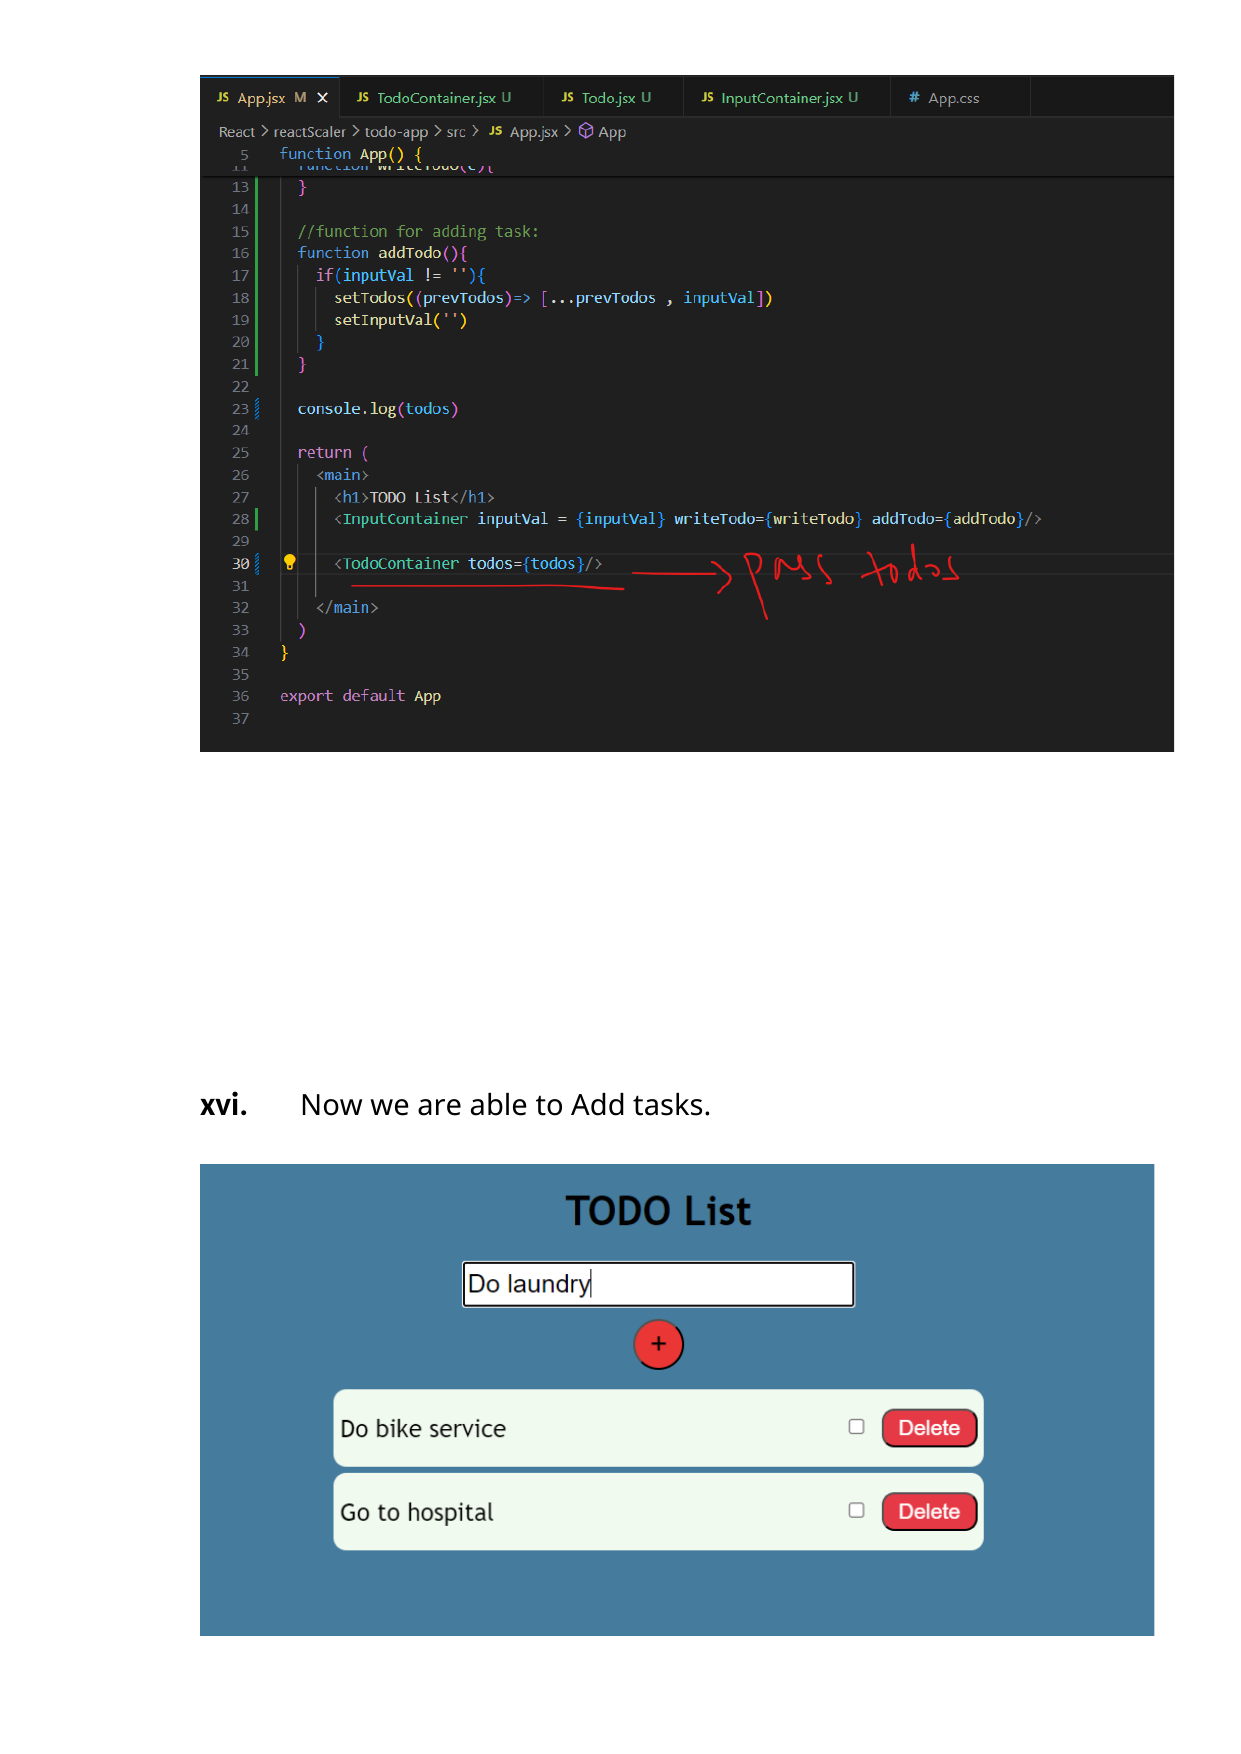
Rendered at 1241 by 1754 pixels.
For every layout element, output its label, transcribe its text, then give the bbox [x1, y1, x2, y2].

picture [200, 1164, 1155, 1636]
picture [200, 75, 1175, 752]
list Now we are able to Add tasks. [200, 1082, 1165, 1123]
